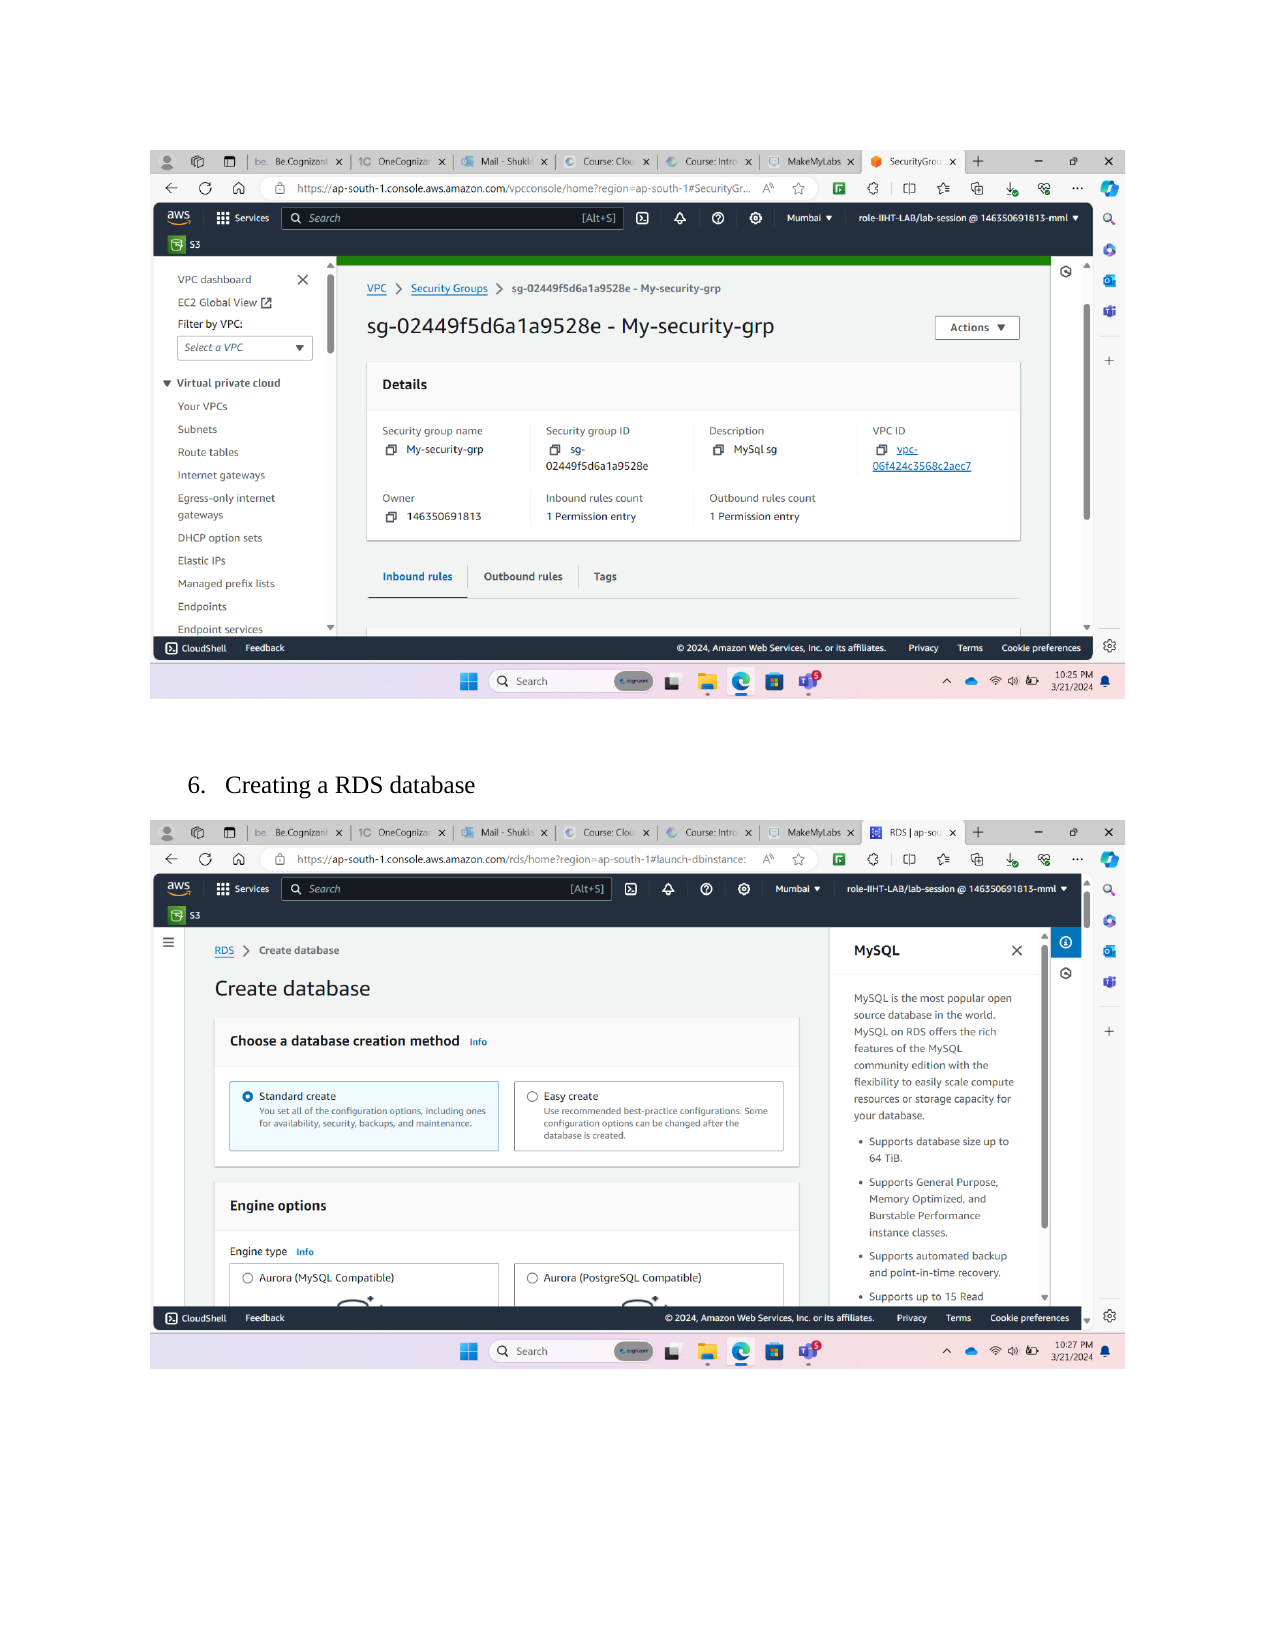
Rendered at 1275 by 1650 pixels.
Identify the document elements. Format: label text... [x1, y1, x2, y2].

list Creating a RDS database [187, 771, 1125, 799]
picture [150, 150, 1125, 699]
picture [150, 820, 1125, 1369]
